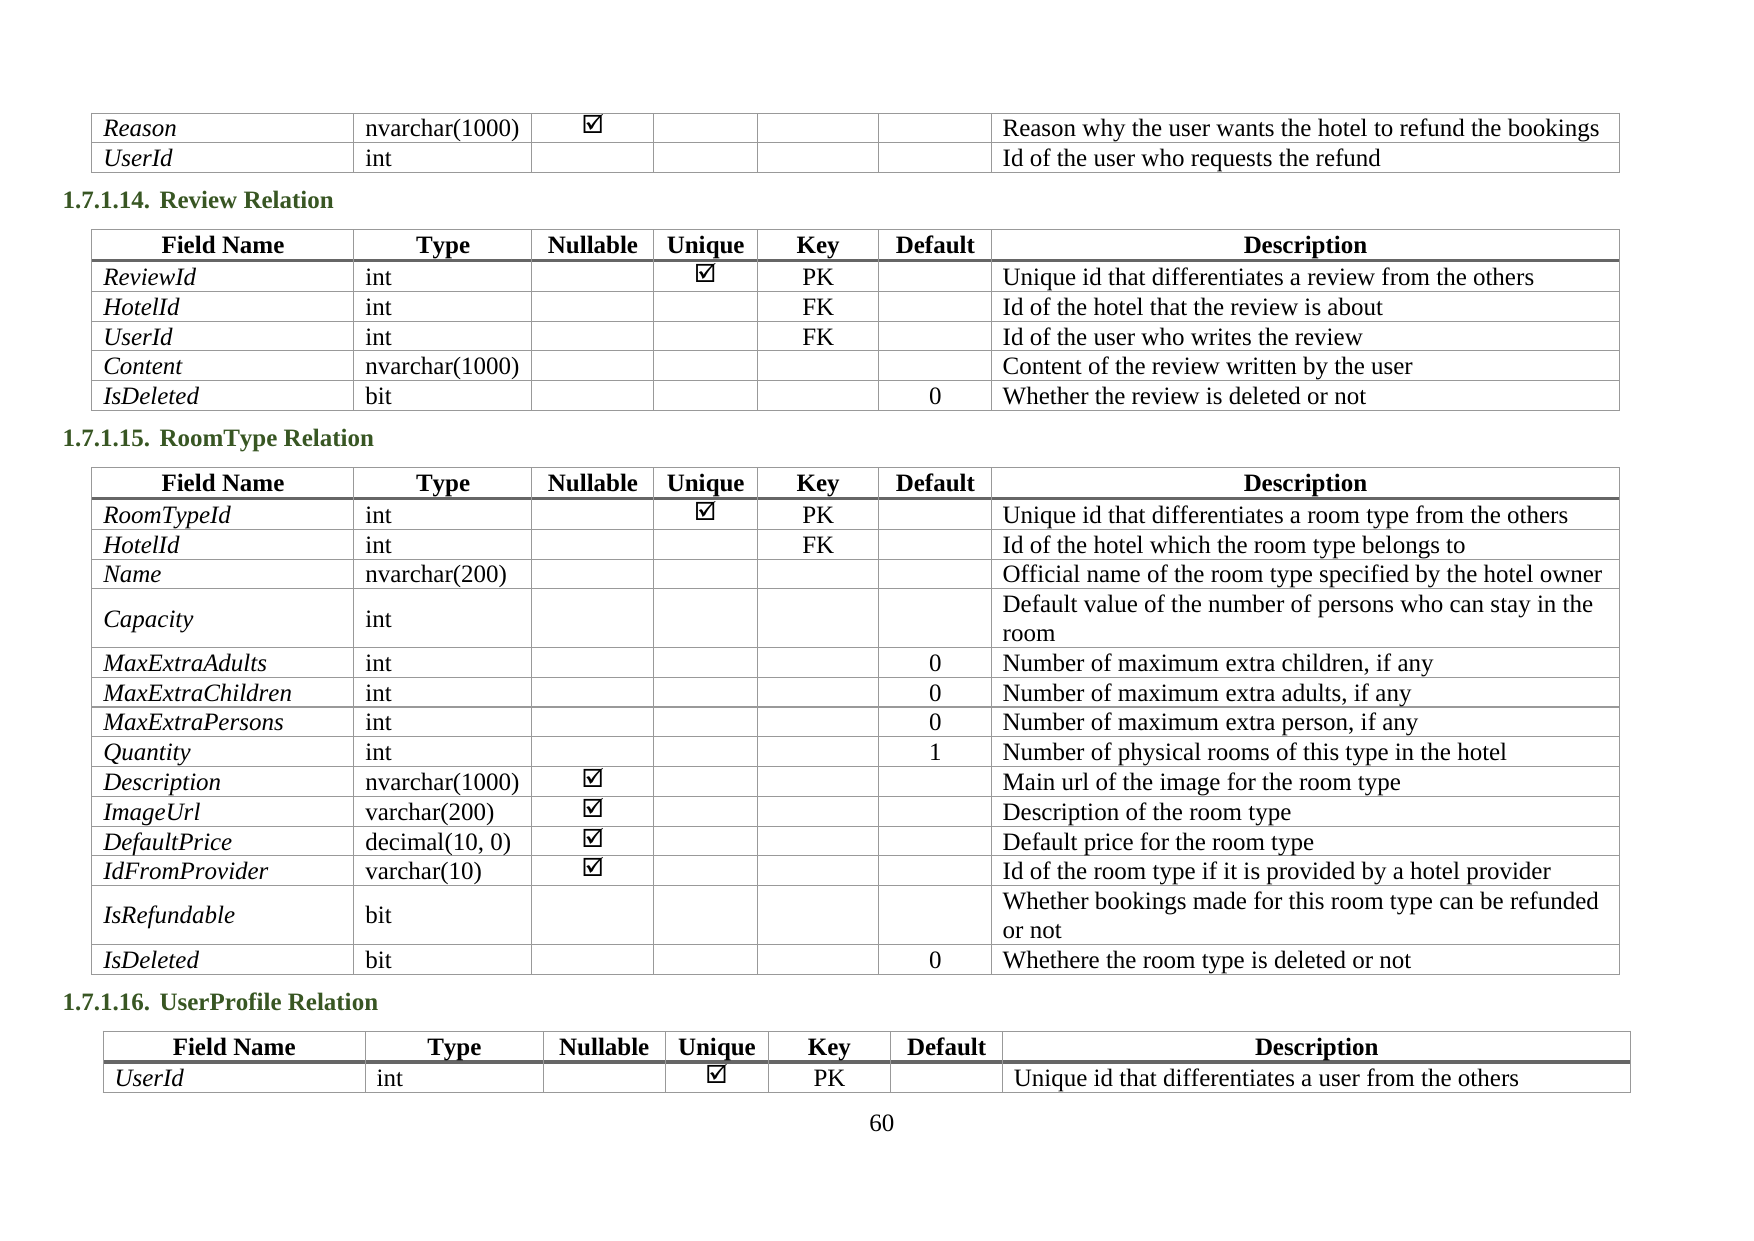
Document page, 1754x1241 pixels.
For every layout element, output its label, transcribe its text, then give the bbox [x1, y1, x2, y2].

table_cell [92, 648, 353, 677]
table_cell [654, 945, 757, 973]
subtitle RoomType Relation [150, 423, 1660, 452]
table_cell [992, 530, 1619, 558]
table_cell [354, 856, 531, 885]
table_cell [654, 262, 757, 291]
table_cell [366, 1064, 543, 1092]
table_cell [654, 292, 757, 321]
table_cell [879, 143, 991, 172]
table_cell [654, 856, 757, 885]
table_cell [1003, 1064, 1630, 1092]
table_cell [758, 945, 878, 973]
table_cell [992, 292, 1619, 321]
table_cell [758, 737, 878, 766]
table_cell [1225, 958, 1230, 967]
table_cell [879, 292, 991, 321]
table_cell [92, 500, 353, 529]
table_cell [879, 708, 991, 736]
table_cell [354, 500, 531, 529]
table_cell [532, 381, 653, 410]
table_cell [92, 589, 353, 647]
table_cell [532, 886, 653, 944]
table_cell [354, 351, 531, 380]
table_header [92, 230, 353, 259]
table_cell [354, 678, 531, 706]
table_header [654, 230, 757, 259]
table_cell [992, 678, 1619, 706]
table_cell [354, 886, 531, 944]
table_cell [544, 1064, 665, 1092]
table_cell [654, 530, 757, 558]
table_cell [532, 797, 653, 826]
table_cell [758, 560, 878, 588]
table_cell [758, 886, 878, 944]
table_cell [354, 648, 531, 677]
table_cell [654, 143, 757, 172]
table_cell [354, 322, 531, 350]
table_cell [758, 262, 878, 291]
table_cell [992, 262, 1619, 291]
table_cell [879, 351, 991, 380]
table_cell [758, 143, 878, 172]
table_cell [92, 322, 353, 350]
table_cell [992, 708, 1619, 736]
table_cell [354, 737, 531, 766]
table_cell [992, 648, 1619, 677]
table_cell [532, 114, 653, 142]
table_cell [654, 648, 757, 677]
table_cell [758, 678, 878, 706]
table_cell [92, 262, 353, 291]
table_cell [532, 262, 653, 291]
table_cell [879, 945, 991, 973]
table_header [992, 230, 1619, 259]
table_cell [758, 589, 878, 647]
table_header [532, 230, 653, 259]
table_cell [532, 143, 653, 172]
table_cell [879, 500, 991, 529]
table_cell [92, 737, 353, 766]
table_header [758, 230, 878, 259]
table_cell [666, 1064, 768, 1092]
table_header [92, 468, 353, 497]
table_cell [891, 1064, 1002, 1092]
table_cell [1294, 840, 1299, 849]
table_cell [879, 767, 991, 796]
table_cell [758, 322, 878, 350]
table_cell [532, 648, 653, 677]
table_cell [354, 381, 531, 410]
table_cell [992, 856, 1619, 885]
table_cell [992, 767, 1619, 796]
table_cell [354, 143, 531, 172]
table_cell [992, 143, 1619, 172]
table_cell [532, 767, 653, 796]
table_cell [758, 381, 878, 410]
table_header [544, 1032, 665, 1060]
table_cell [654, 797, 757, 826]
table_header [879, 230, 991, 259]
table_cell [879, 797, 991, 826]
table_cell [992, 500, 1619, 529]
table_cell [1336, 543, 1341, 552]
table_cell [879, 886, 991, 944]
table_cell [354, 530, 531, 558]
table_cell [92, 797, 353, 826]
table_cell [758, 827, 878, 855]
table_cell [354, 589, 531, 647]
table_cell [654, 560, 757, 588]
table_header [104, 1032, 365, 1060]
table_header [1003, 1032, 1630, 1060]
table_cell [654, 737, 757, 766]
subtitle UserProfile Relation [150, 987, 1660, 1016]
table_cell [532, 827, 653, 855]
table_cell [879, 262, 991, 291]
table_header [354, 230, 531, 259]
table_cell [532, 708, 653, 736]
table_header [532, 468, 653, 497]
subtitle Review Relation [150, 186, 1660, 214]
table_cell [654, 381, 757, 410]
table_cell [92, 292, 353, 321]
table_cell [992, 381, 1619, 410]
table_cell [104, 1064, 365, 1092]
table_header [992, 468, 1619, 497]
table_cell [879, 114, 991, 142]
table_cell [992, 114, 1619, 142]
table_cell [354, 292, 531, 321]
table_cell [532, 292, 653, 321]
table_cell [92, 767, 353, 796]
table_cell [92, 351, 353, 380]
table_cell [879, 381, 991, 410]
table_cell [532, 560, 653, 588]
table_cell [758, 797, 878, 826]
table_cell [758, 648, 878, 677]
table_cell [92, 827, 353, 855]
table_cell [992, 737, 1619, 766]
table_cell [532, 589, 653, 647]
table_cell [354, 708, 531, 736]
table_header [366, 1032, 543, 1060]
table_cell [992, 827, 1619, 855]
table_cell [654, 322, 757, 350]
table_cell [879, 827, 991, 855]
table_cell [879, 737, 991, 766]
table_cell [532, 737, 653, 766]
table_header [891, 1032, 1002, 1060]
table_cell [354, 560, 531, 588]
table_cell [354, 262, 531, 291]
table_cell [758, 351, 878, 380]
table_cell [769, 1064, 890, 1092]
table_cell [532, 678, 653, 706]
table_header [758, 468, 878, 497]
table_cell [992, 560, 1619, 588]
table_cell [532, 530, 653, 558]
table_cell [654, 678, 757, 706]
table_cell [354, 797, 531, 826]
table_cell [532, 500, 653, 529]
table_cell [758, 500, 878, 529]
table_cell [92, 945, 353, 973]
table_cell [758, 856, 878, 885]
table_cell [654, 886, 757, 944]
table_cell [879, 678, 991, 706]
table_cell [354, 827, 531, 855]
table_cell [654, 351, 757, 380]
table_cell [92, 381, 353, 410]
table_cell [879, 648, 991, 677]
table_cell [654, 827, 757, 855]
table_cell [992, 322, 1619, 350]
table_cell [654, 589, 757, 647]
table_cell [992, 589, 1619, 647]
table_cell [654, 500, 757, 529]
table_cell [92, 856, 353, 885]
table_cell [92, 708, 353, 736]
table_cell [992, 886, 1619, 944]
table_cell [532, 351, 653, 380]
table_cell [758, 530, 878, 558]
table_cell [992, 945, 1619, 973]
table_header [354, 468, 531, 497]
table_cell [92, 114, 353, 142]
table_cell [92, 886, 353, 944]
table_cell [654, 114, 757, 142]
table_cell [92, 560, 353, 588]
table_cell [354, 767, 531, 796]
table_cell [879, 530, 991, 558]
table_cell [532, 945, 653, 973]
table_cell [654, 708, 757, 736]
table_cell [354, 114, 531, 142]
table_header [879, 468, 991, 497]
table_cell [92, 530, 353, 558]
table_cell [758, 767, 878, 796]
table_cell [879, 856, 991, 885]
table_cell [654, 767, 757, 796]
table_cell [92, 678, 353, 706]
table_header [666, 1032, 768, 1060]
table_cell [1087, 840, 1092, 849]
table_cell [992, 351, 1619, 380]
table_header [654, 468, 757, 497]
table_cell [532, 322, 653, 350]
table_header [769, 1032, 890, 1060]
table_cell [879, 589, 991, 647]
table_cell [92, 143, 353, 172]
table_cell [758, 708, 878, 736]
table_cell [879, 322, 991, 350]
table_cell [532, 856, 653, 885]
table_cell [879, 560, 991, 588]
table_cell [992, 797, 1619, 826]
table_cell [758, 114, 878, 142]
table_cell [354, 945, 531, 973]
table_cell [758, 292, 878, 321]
